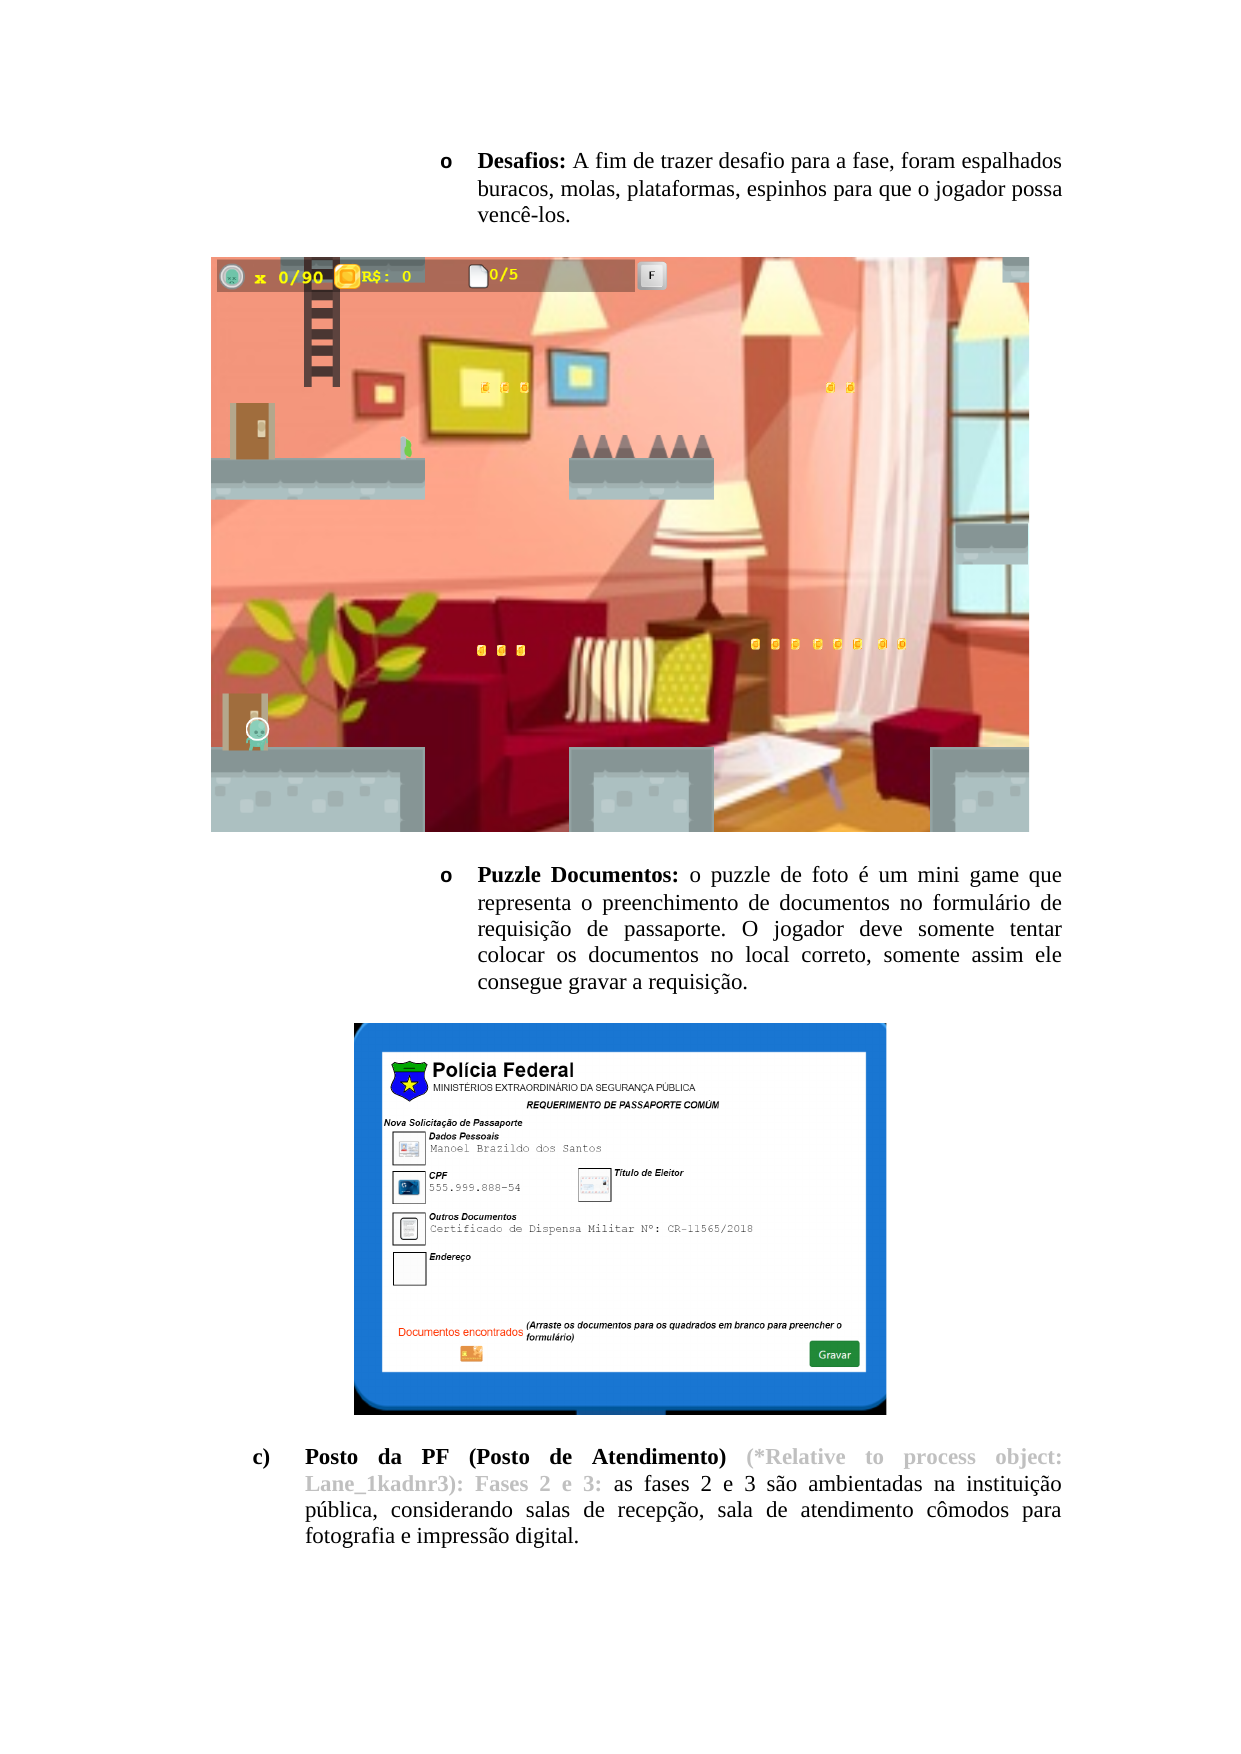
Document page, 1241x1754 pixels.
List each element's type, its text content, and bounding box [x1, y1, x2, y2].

picture [211, 257, 1030, 832]
list Posto da PF (Posto de Atendimento) (*Relative to process object: Lane_1kadnr3): Fases 2 e 3: as fases 2 e 3 são ambientadas na instituição pública, considerando salas de recepção, sala de atendimento cômodos para fotografia e impressão digital. [252, 1443, 1063, 1549]
list Puzzle Documentos: o puzzle de foto é um mini game que representa o preenchimento de documentos no formulário de requisição de passaporte. O jogador deve somente tentar colocar os documentos no local correto, somente assim ele consegue gravar a requisição. [440, 861, 1063, 994]
picture [354, 1023, 887, 1415]
list Desafios: A fim de trazer desafio para a fase, foram espalhados buracos, molas, plataformas, espinhos para que o jogador possa vencê-los. [440, 148, 1063, 228]
